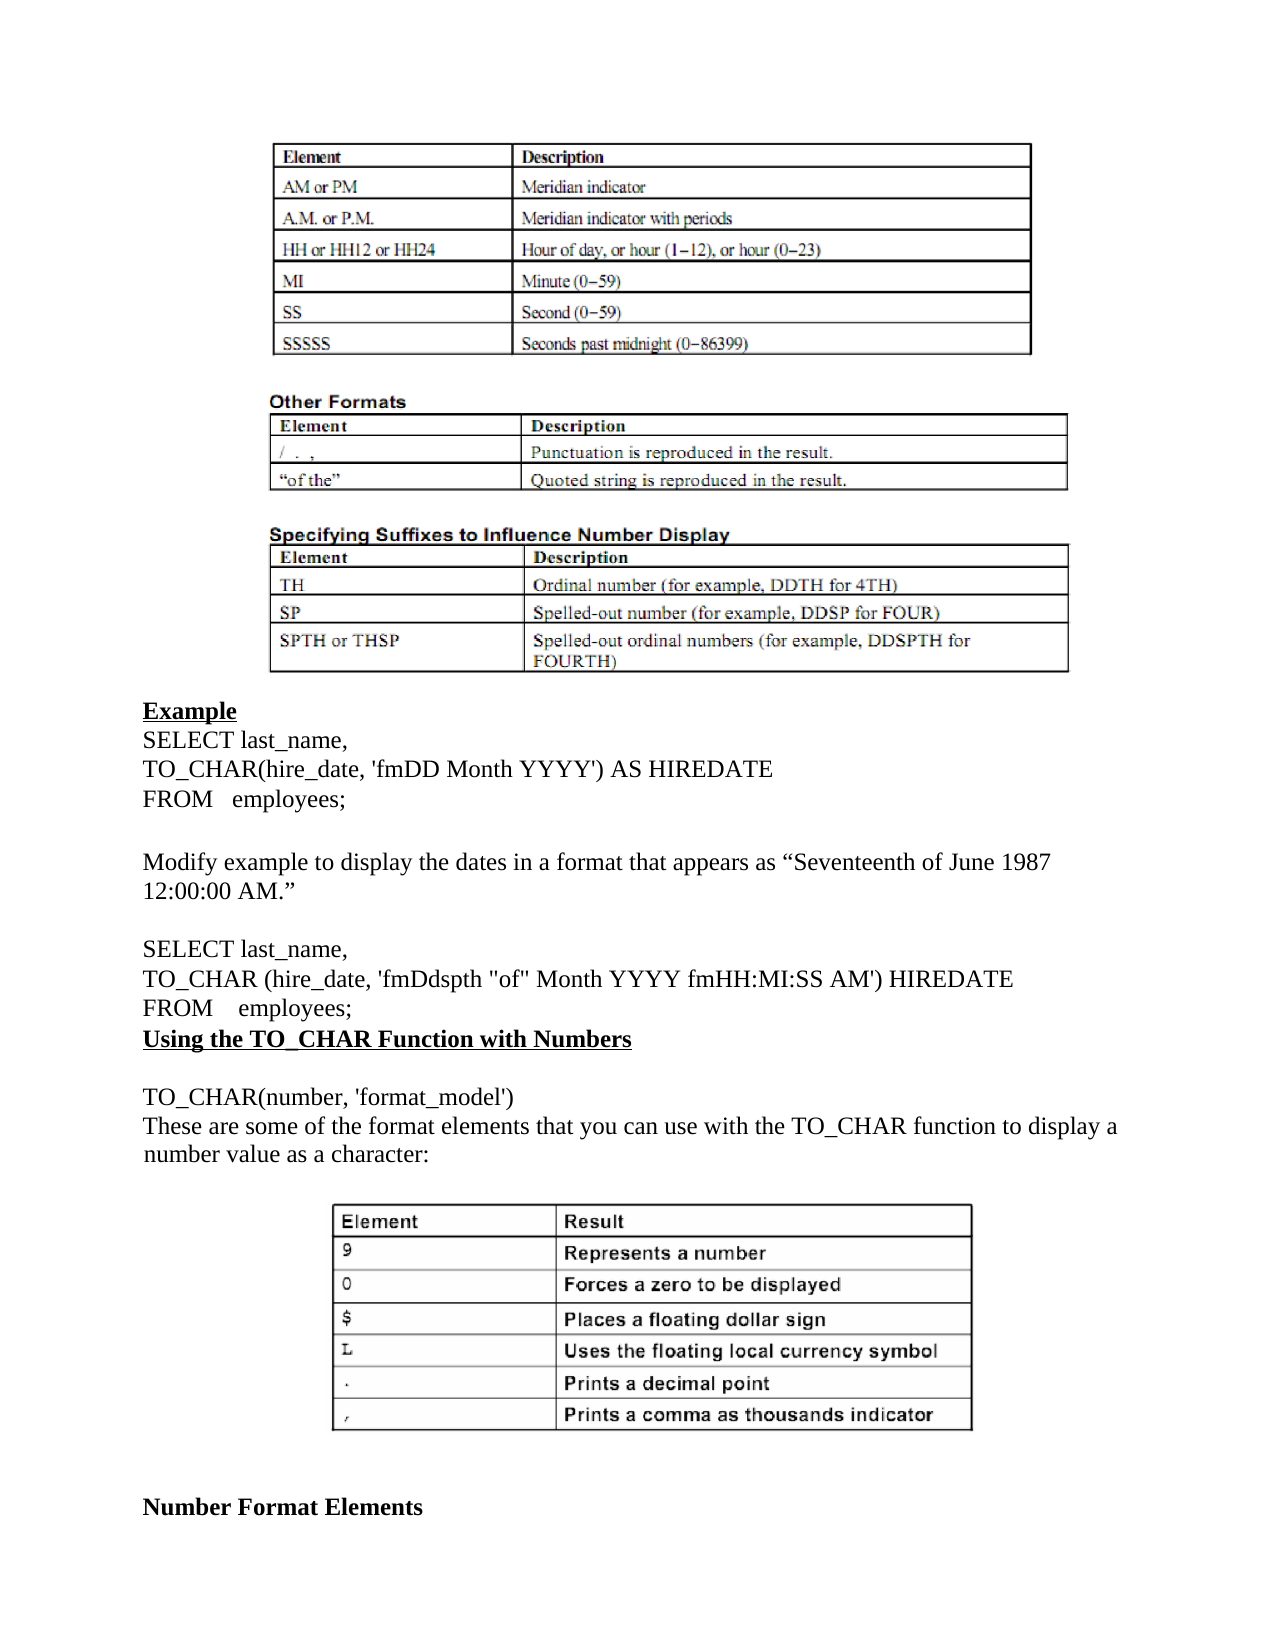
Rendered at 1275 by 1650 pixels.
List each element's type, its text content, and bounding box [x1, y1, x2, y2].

text These are some of the format elements that you can use with the TO_CHAR function to display a number value as a character: [142, 1112, 1199, 1168]
text SELECT last_name, [142, 936, 1275, 963]
text FROM employees; [142, 785, 1275, 813]
text TO_CHAR(number, 'format_model') [142, 1083, 1275, 1111]
text TO_CHAR(hire_date, 'fmDD Month YYYY') AS HIREDATE [142, 756, 1275, 783]
text 12:00:00 AM.” [142, 878, 1275, 905]
text FROM employees; [142, 994, 1275, 1022]
text TO_CHAR (hire_date, 'fmDdspth "of" Month YYYY fmHH:MI:SS AM') HIREDATE [142, 965, 1275, 993]
picture [323, 1198, 977, 1435]
text Using the TO_CHAR Function with Numbers [142, 1024, 1275, 1053]
text Number Format Elements [142, 1493, 1275, 1521]
text Example [142, 696, 1275, 725]
picture [219, 136, 1082, 696]
text Modify example to display the dates in a format that appears as “Seventeenth of June 1987 [142, 848, 1275, 876]
text SELECT last_name, [142, 726, 1275, 754]
